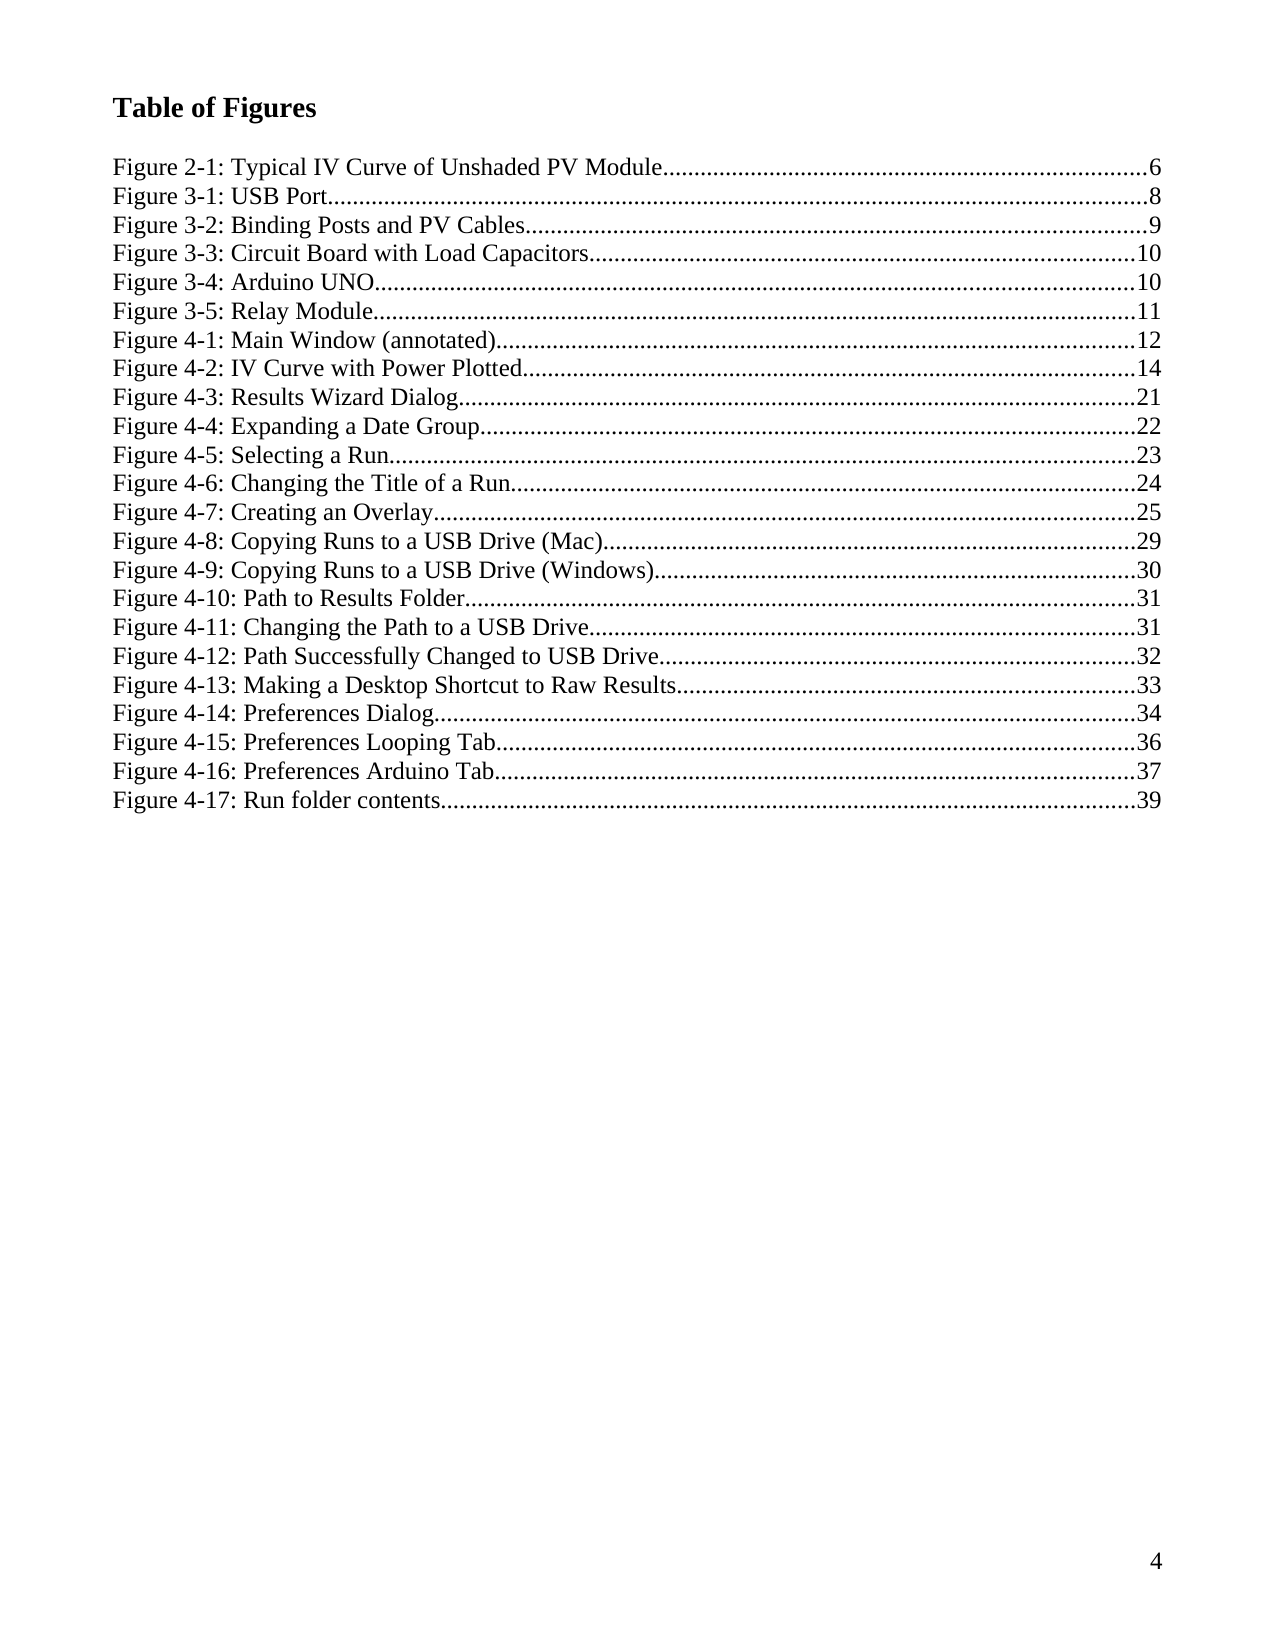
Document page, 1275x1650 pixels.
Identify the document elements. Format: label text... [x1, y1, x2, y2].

text Figure 4-12: Path Successfully Changed to USB Drive 32 [112, 641, 1162, 670]
text Figure 4-6: Changing the Title of a Run 24 [112, 468, 1162, 497]
text Figure 3-3: Circuit Board with Load Capacitors 10 [112, 238, 1162, 267]
text Figure 4-3: Results Wizard Dialog 21 [112, 382, 1162, 411]
text Figure 4-14: Preferences Dialog 34 [112, 698, 1162, 727]
text Figure 3-2: Binding Posts and PV Cables 9 [112, 210, 1162, 238]
text Figure 3-5: Relay Module 11 [112, 296, 1162, 325]
text Figure 4-13: Making a Desktop Shortcut to Raw Results 33 [112, 670, 1162, 698]
text Figure 4-16: Preferences Arduino Tab 37 [112, 756, 1162, 785]
text Table of Figures [112, 90, 1162, 123]
text Figure 4-4: Expanding a Date Group 22 [112, 411, 1162, 440]
text Figure 4-8: Copying Runs to a USB Drive (Mac) 29 [112, 526, 1162, 555]
text Figure 4-2: IV Curve with Power Plotted 14 [112, 353, 1162, 382]
text Figure 4-7: Creating an Overlay 25 [112, 497, 1162, 526]
text Figure 4-11: Changing the Path to a USB Drive 31 [112, 612, 1162, 641]
text Figure 4-17: Run folder contents 39 [112, 785, 1162, 813]
text Figure 3-4: Arduino UNO 10 [112, 267, 1162, 296]
text Figure 4-9: Copying Runs to a USB Drive (Windows) 30 [112, 555, 1162, 583]
text Figure 3-1: USB Port 8 [112, 181, 1162, 210]
text Figure 4-15: Preferences Looping Tab 36 [112, 727, 1162, 756]
text Figure 4-10: Path to Results Folder 31 [112, 583, 1162, 612]
text Figure 4-5: Selecting a Run 23 [112, 440, 1162, 468]
text Figure 2-1: Typical IV Curve of Unshaded PV Module 6 [112, 152, 1162, 181]
text Figure 4-1: Main Window (annotated) 12 [112, 325, 1162, 353]
